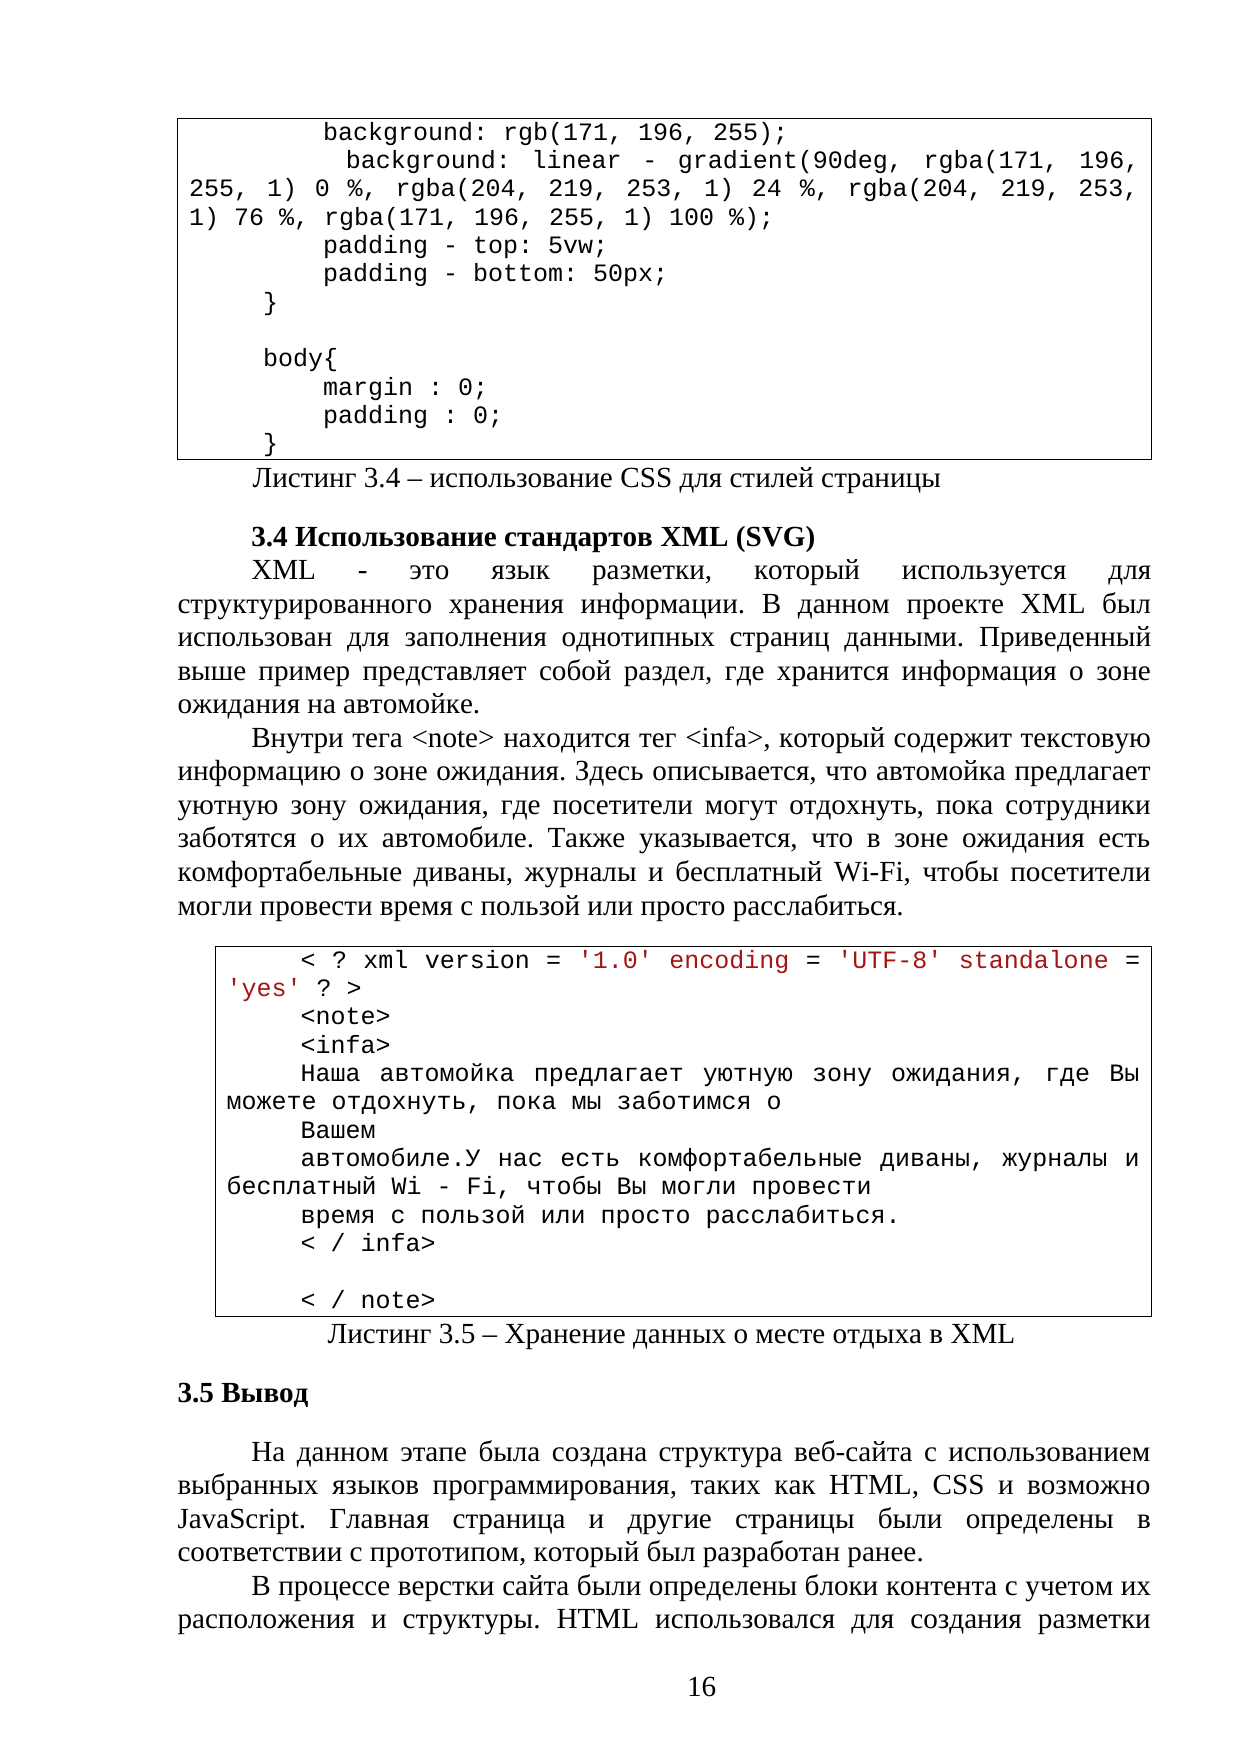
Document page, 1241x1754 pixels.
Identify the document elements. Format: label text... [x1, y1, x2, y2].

text 3.4 Использование стандартов XML (SVG) [177, 519, 1152, 552]
text Листинг 3.4 – использование CSS для стилей страницы [177, 460, 1152, 494]
subtitle 3.5 Вывод [177, 1375, 1152, 1409]
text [177, 1568, 1152, 1635]
text На данном этапе была создана структура веб-сайта с использованием выбранных языков программирования, таких как HTML, CSS и возможно JavaScript. Главная страница и другие страницы были определены в соответствии с прототипом, который был разработан ранее. [177, 1434, 1152, 1568]
text Внутри тега <note> находится тег <infa>, который содержит текстовую информацию о зоне ожидания. Здесь описывается, что автомойка предлагает уютную зону ожидания, где посетители могут отдохнуть, пока сотрудники заботятся о их автомобиле. Также указывается, что в зоне ожидания есть комфортабельные диваны, журналы и бесплатный Wi-Fi, чтобы посетители могли провести время с пользой или просто расслабиться. [177, 720, 1152, 921]
table_header < ? xml version = '1.0' encoding = 'UTF-8' standalone = 'yes' ? > <note> <infa> Наша автомойка предлагает уютную зону ожидания, где Вы можете отдохнуть, пока мы заботимся о Вашем автомобиле.У нас есть комфортабельные диваны, журналы и бесплатный Wi - Fi, чтобы Вы могли провести время с пользой или просто расслабиться. < / infa> < / note> [216, 947, 1151, 1316]
text Листинг 3.5 – Хранение данных о месте отдыха в XML [290, 1317, 1152, 1350]
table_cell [178, 119, 1151, 459]
text XML - это язык разметки, который используется для структурированного хранения информации. В данном проекте XML был использован для заполнения однотипных страниц данными. Приведенный выше пример представляет собой раздел, где хранится информация о зоне ожидания на автомойке. [177, 552, 1152, 720]
